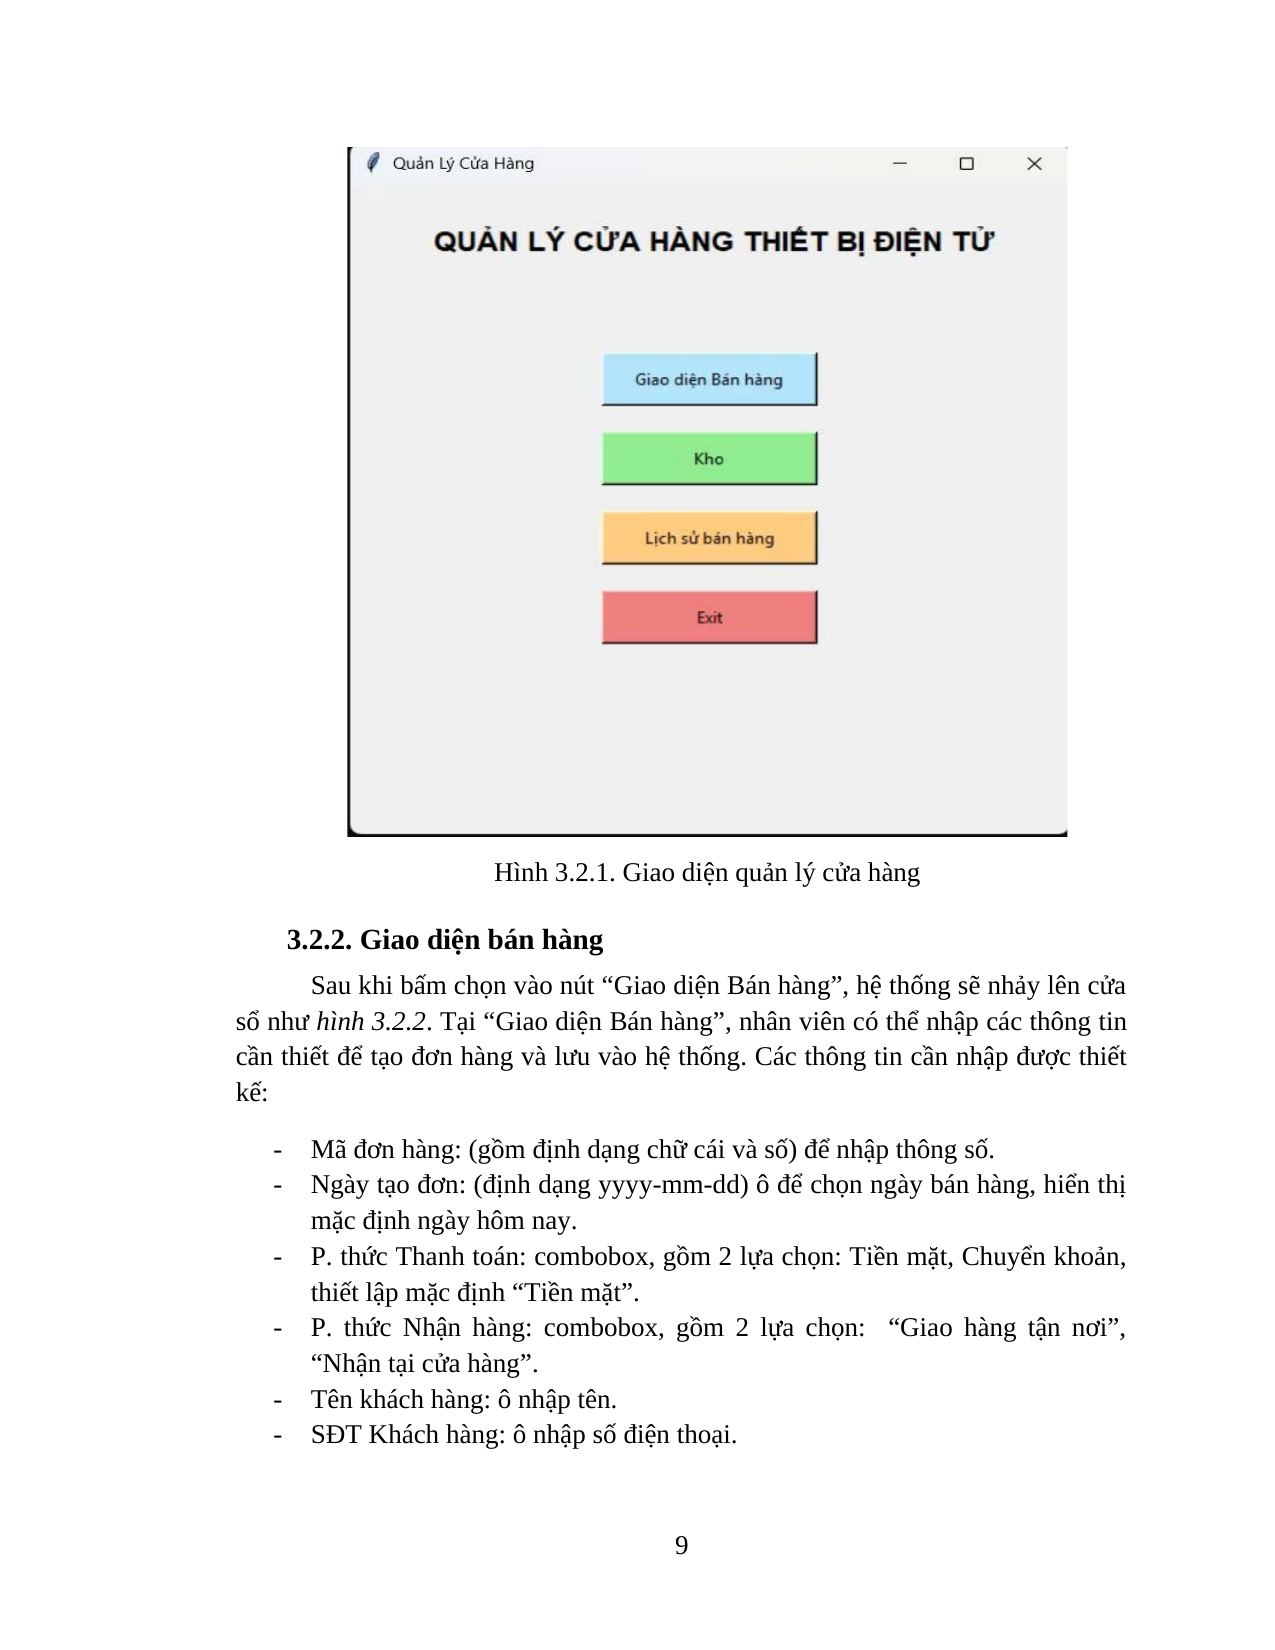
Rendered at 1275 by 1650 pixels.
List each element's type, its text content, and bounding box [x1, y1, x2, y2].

list Ngày tạo đơn: (định dạng yyyy-mm-dd) ô để chọn ngày bán hàng, hiển thị mặc định ngày hôm nay. [273, 1168, 1128, 1235]
list SĐT Khách hàng: ô nhập số điện thoại. [273, 1418, 1128, 1450]
picture [347, 147, 1068, 837]
list Tên khách hàng: ô nhập tên. [273, 1383, 1128, 1414]
list Mã đơn hàng: (gồm định dạng chữ cái và số) để nhập thông số. [273, 1133, 1128, 1164]
list P. thức Nhận hàng: combobox, gồm 2 lựa chọn: “Giao hàng tận nơi”, “Nhận tại cửa hàng”. [273, 1311, 1128, 1378]
text Sau khi bấm chọn vào nút “Giao diện Bán hàng”, hệ thống sẽ nhảy lên cửa sổ như hình 3.2.2. Tại “Giao diện Bán hàng”, nhân viên có thể nhập các thông tin cần thiết để tạo đơn hàng và lưu vào hệ thống. Các thông tin cần nhập được thiết kế: [236, 969, 1128, 1107]
text Hình 3.2.1. Giao diện quản lý cửa hàng [287, 856, 1128, 887]
subtitle 3.2.2. Giao diện bán hàng [236, 922, 1128, 956]
list P. thức Thanh toán: combobox, gồm 2 lựa chọn: Tiền mặt, Chuyển khoản, thiết lập mặc định “Tiền mặt”. [273, 1240, 1128, 1307]
